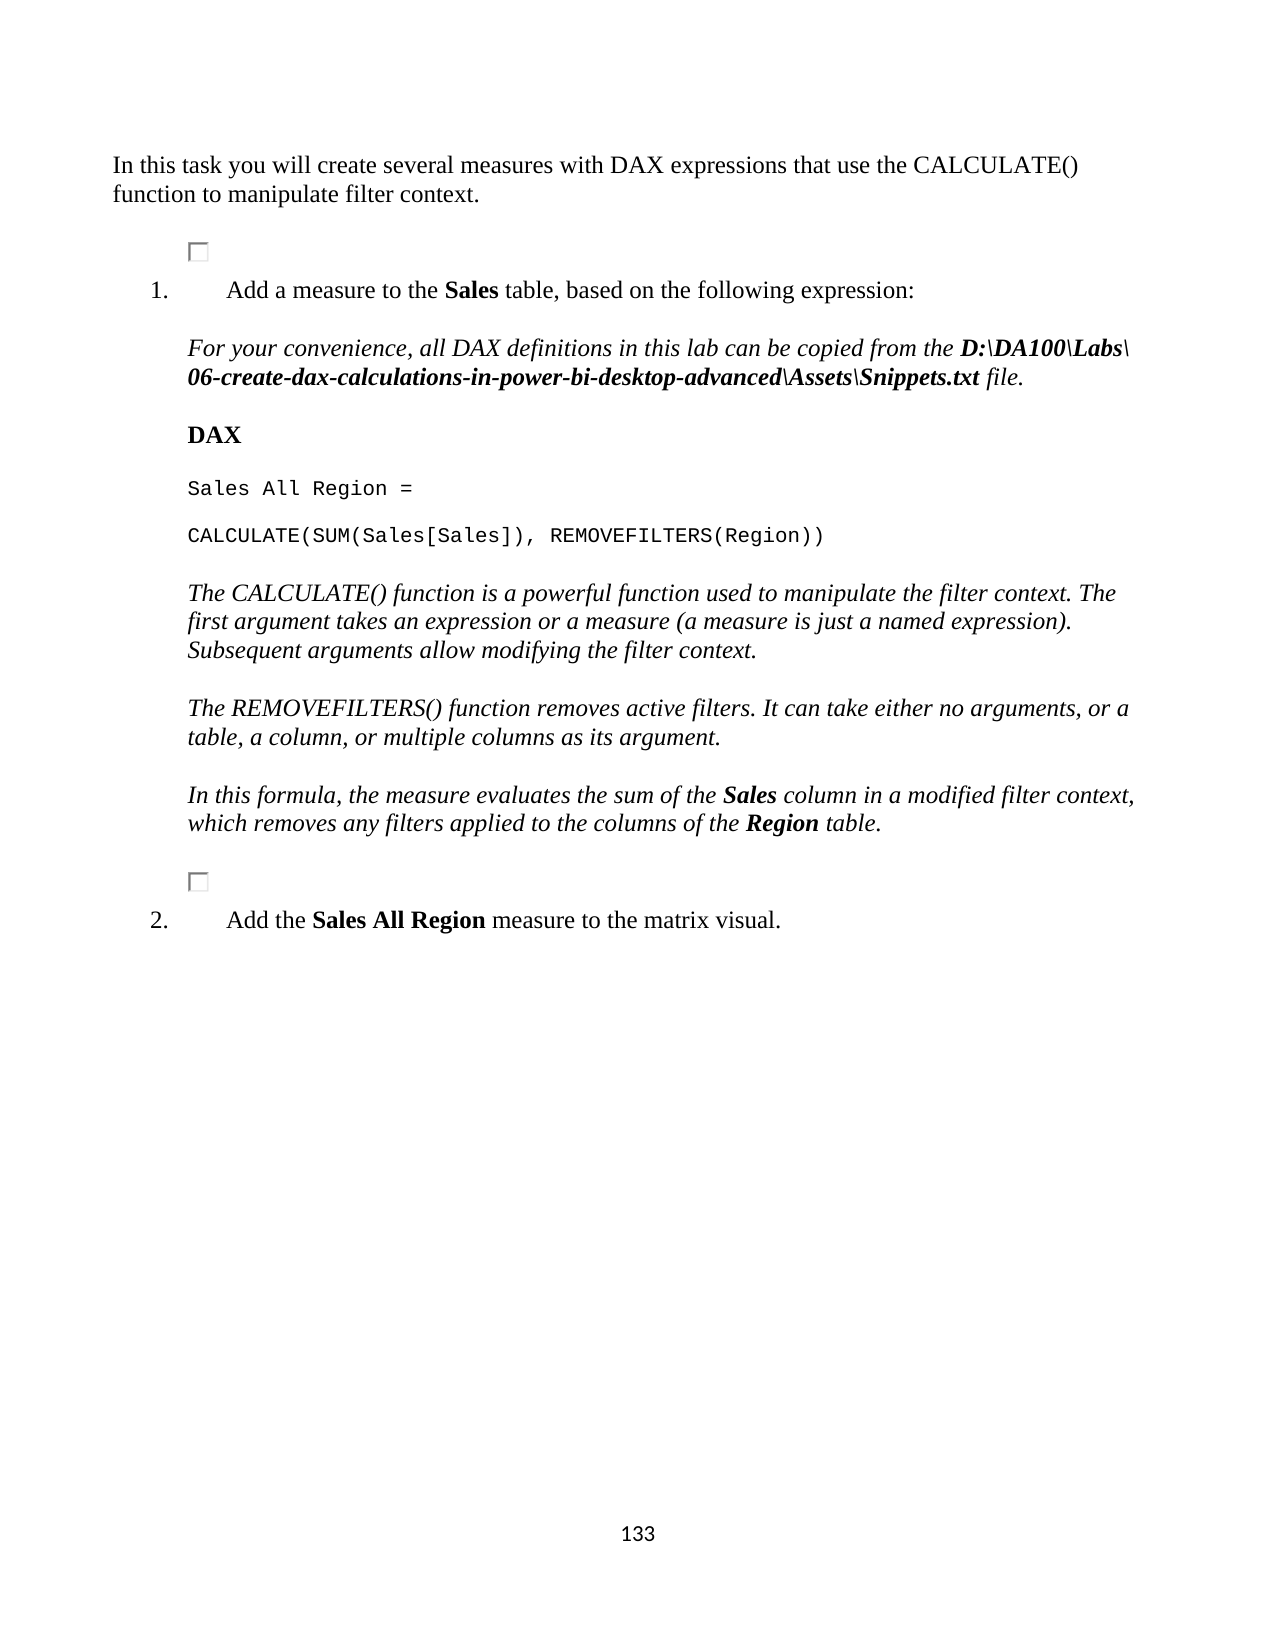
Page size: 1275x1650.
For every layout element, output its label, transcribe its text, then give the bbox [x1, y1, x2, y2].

text DAX [187, 420, 1162, 448]
text Sales All Region = [187, 478, 1162, 501]
text The REMOVEFILTERS() function removes active filters. It can take either no arguments, or a table, a column, or multiple columns as its argument. [187, 693, 1162, 751]
list Add the Sales All Region measure to the matrix visual. [150, 866, 1162, 934]
list Add a measure to the Sales table, based on the following expression: [150, 237, 1162, 304]
text The CALCULATE() function is a powerful function used to manipulate the filter context. The first argument takes an expression or a measure (a measure is just a named expression). Subsequent arguments allow modifying the filter context. [187, 578, 1162, 664]
text CALCULATE(SUM(Sales[Sales]), REMOVEFILTERS(Region)) [187, 525, 1162, 548]
text For your convenience, all DAX definitions in this lab can be copied from the D:\DA100\Labs\06-create-dax-calculations-in-power-bi-desktop-advanced\Assets\Snippets.txt file. [187, 333, 1162, 391]
text In this task you will create several measures with DAX expressions that use the CALCULATE() function to manipulate filter context. [112, 150, 1162, 207]
text In this formula, the measure evaluates the sum of the Sales column in a modified filter context, which removes any filters applied to the columns of the Region table. [187, 780, 1162, 837]
